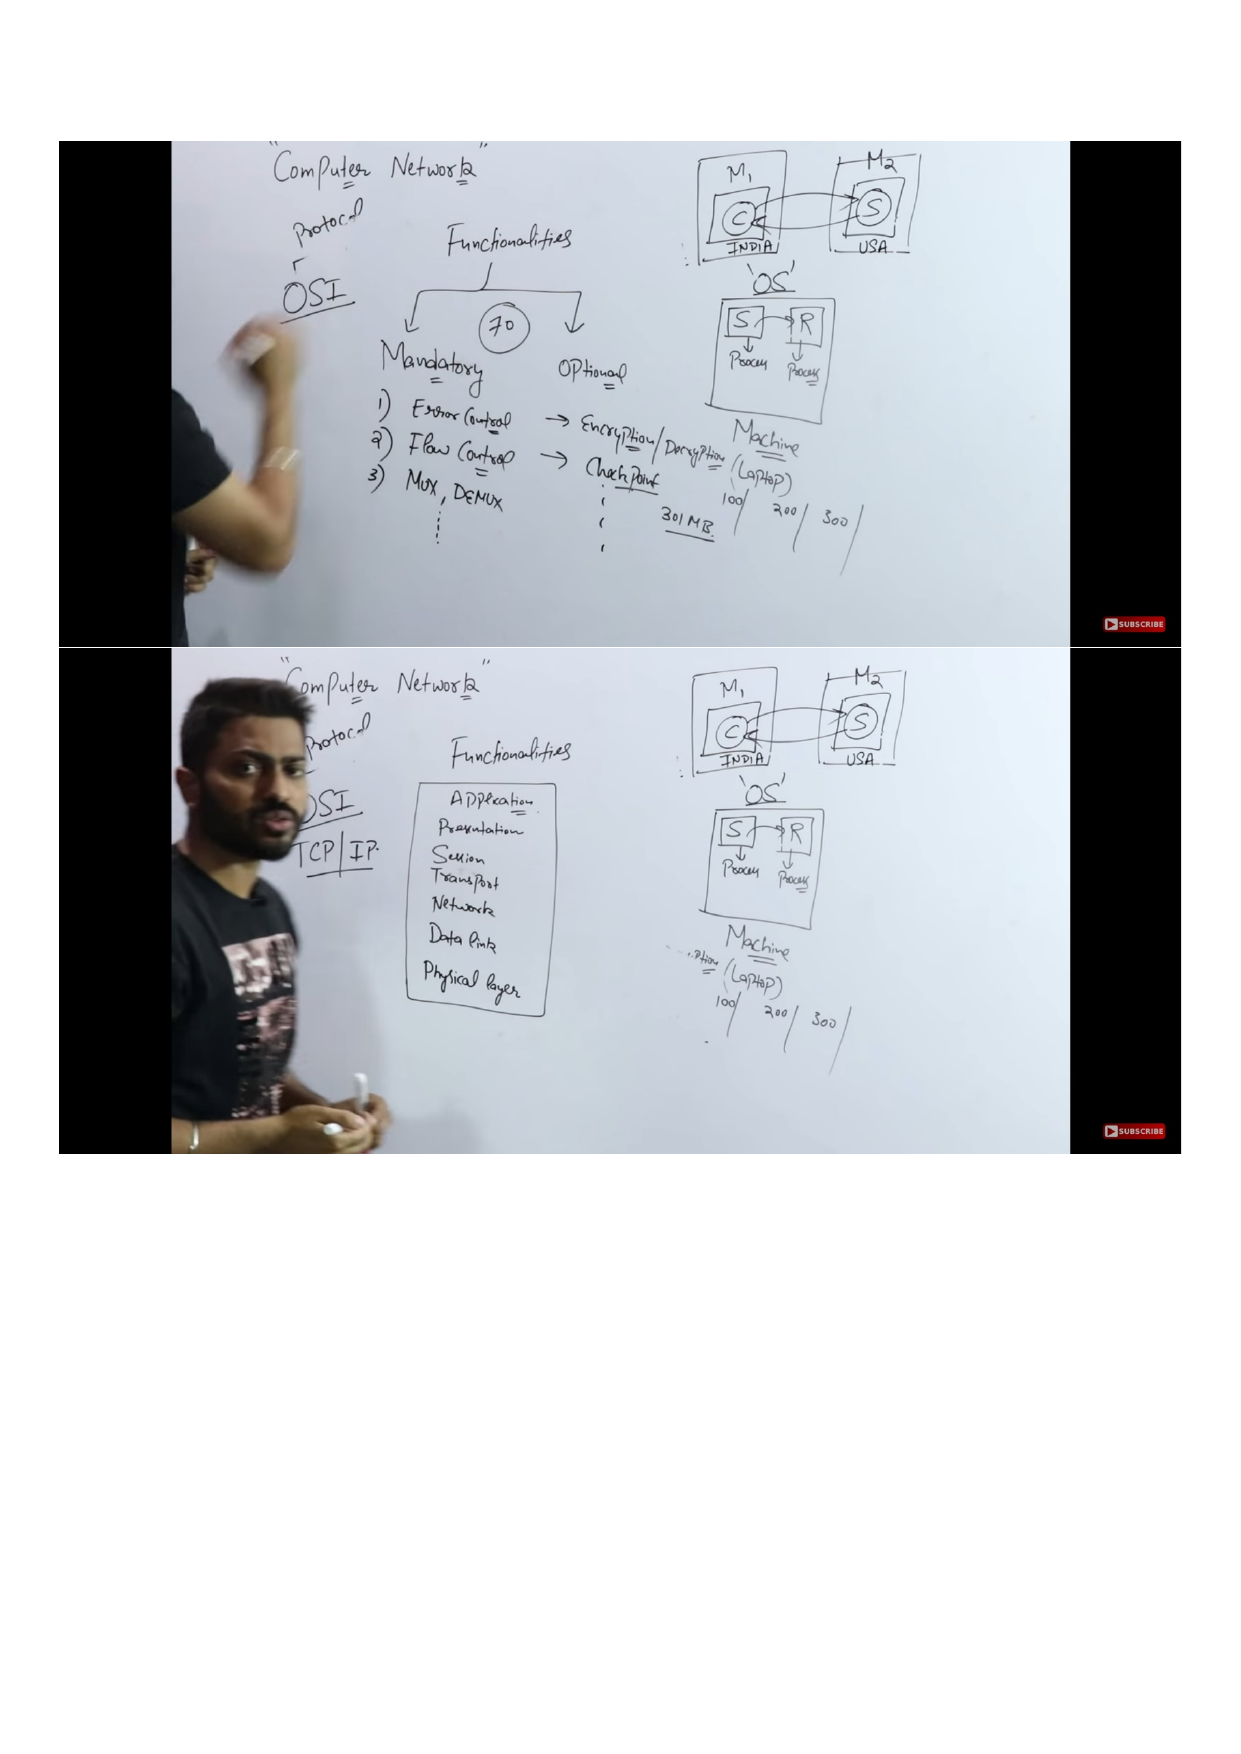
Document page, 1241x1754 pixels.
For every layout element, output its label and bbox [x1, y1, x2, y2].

picture [59, 141, 1182, 647]
picture [59, 648, 1182, 1154]
